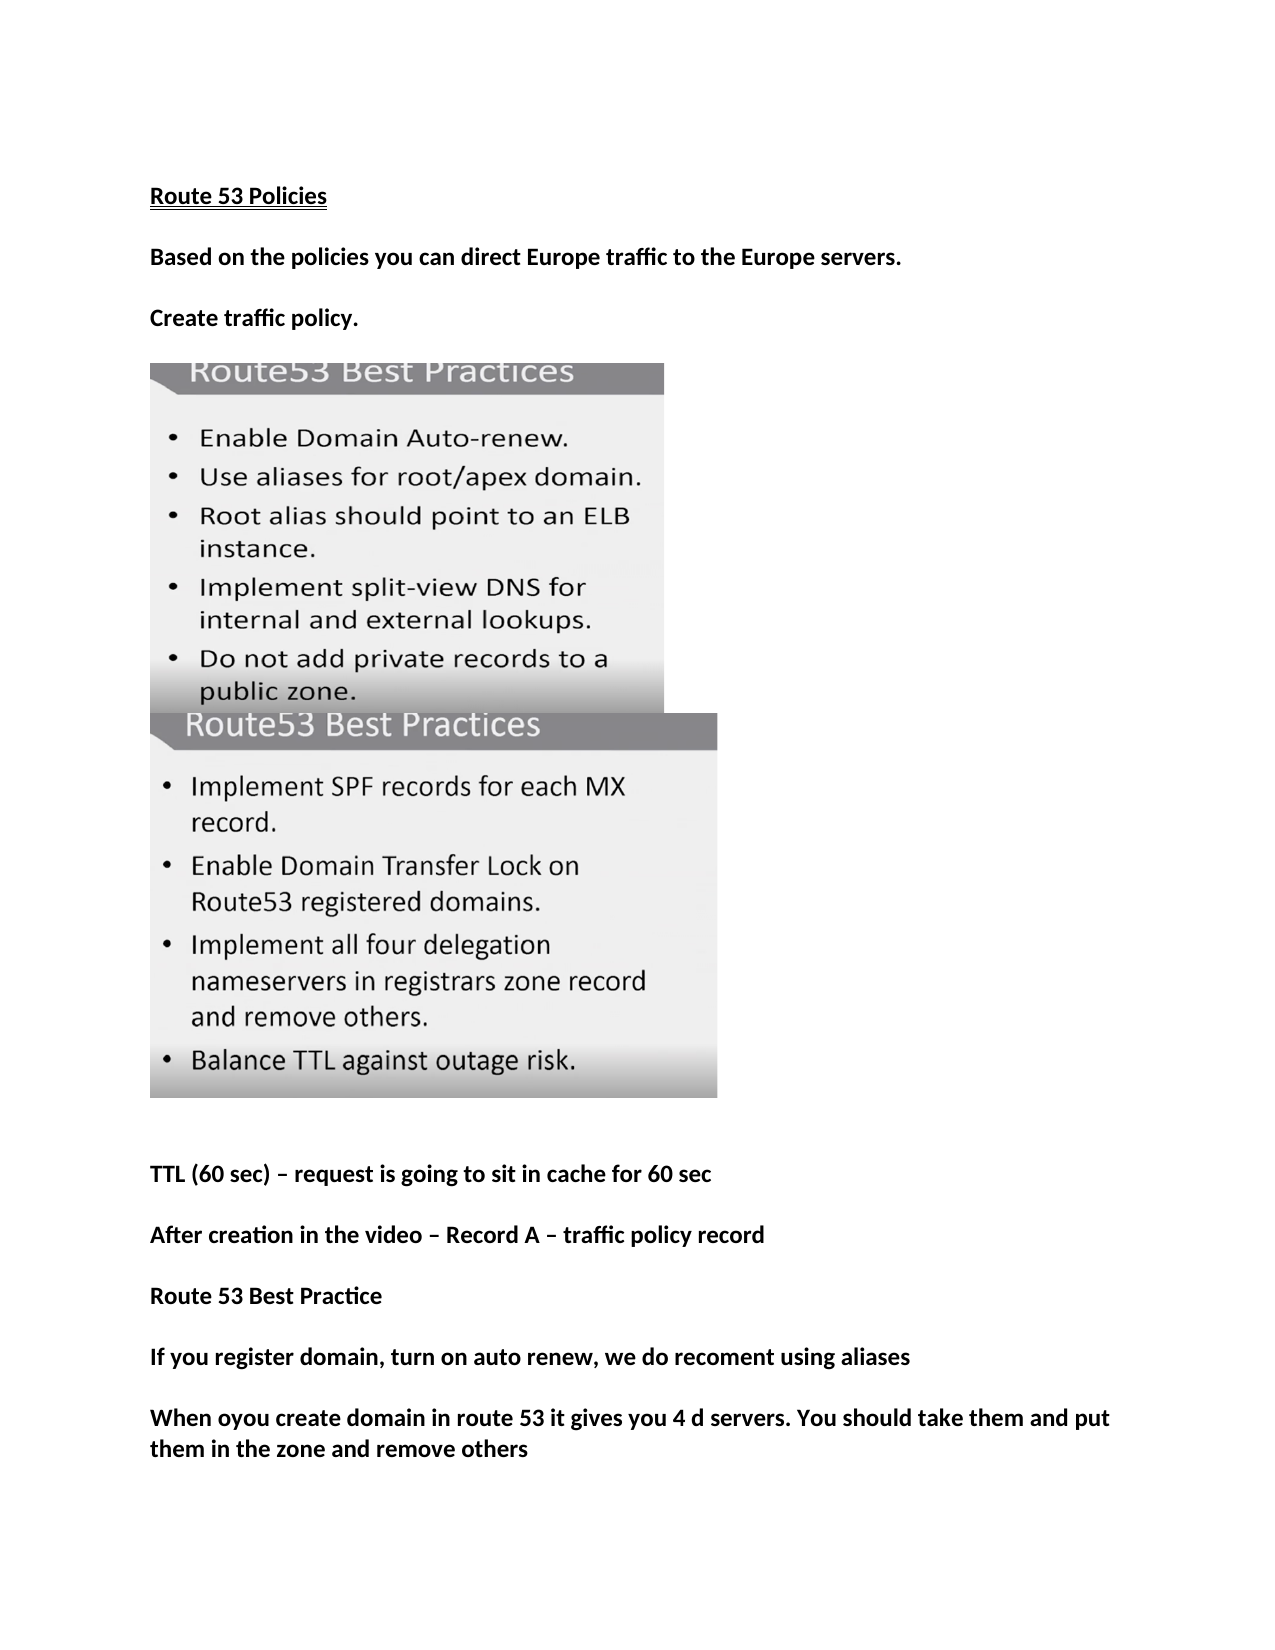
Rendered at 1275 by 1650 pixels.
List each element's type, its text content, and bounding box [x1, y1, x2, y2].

text Based on the policies you can direct Europe traffic to the Europe servers. [150, 242, 1125, 272]
text Create traffic policy. [150, 303, 1125, 333]
text Route 53 Best Practice [150, 1280, 1125, 1311]
text If you register domain, turn on auto renew, we do recoment using aliases [150, 1341, 1125, 1372]
text When oyou create domain in route 53 it gives you 4 d servers. You should take them and put them in the zone and remove others [150, 1402, 1125, 1463]
text Route 53 Policies [150, 181, 1125, 211]
picture [150, 363, 718, 1098]
text After creation in the video – Record A – traffic policy record [150, 1219, 1125, 1250]
text TTL (60 sec) – request is going to sit in cache for 60 sec [150, 1158, 1125, 1189]
